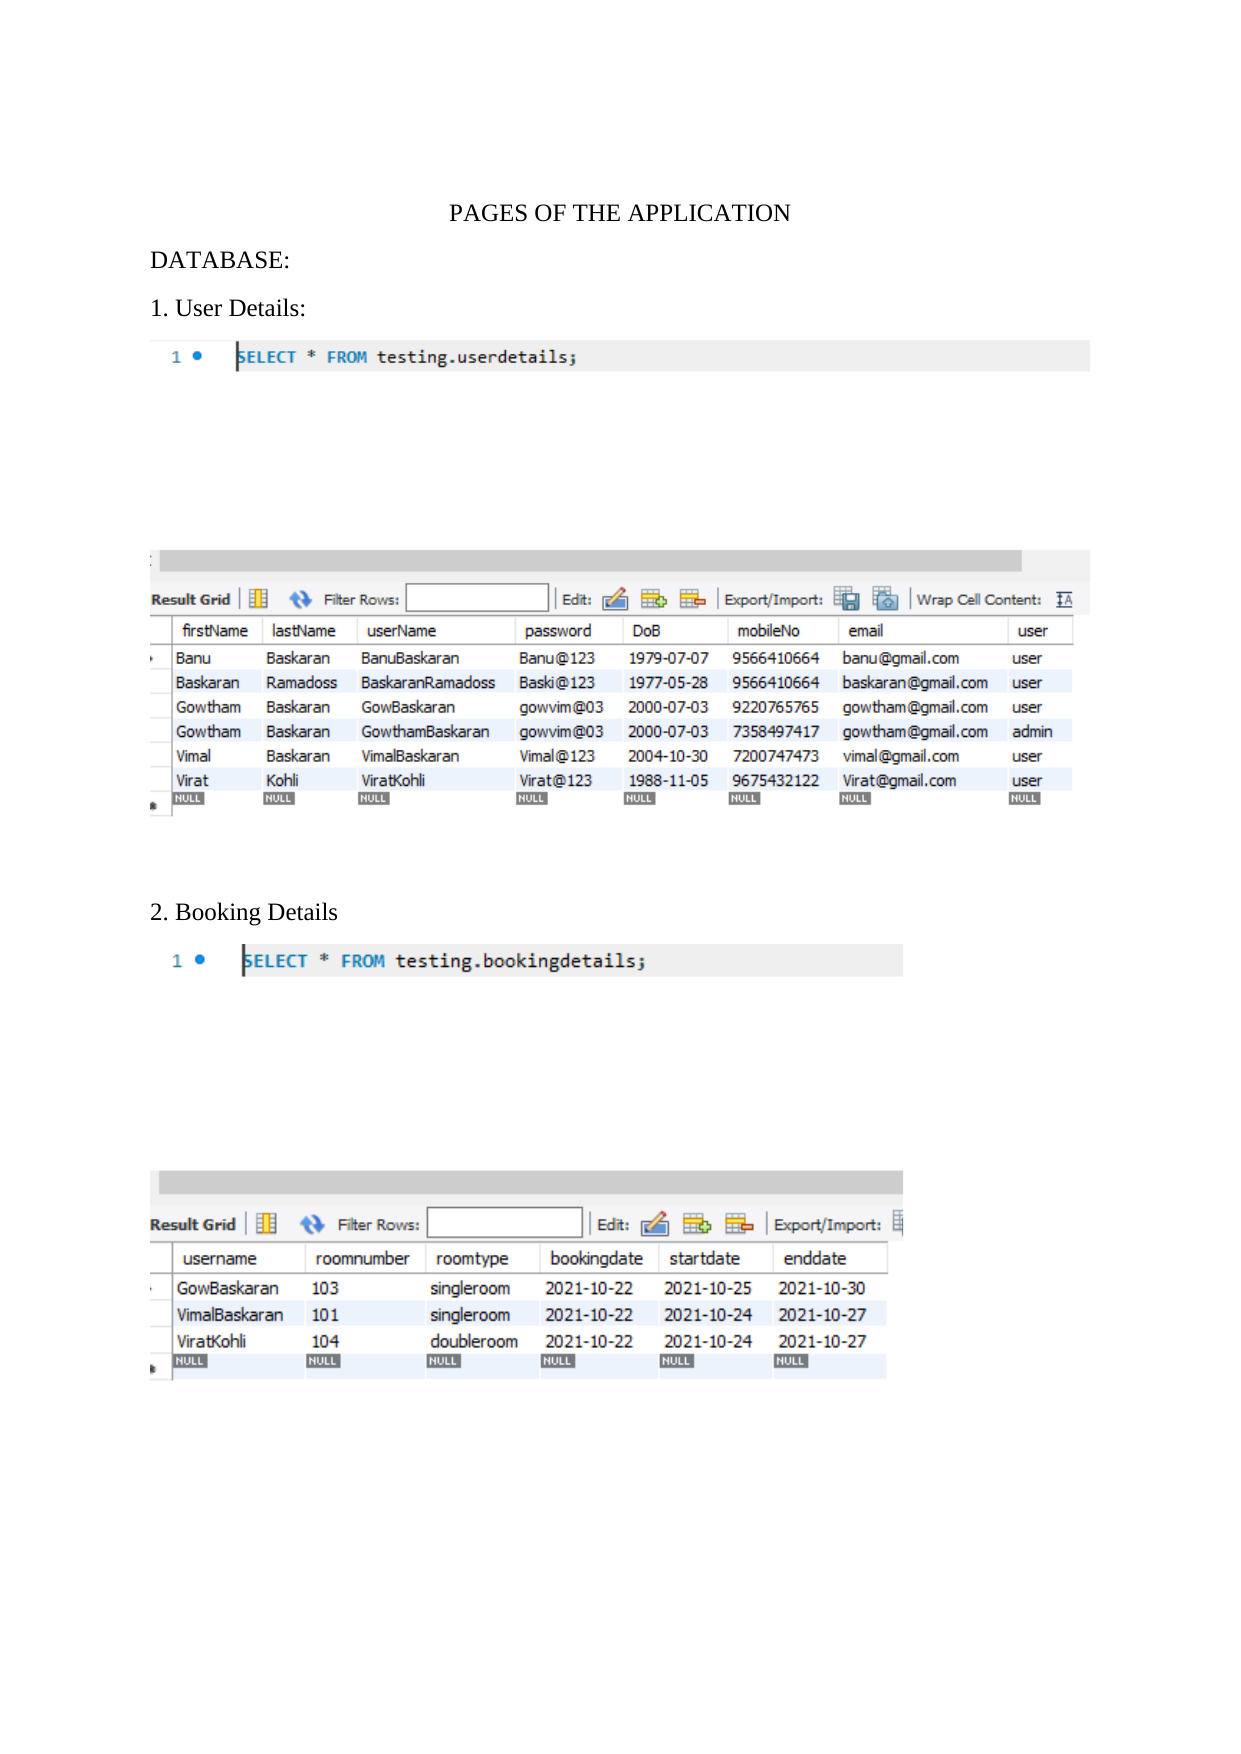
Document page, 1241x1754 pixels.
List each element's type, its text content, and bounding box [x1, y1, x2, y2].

text 1. User Details: [150, 293, 1090, 322]
text DATABASE: [150, 245, 1090, 274]
text 2. Booking Details [150, 897, 1090, 926]
picture [150, 944, 904, 1423]
text PAGES OF THE APPLICATION [150, 198, 1090, 226]
picture [150, 340, 1091, 831]
